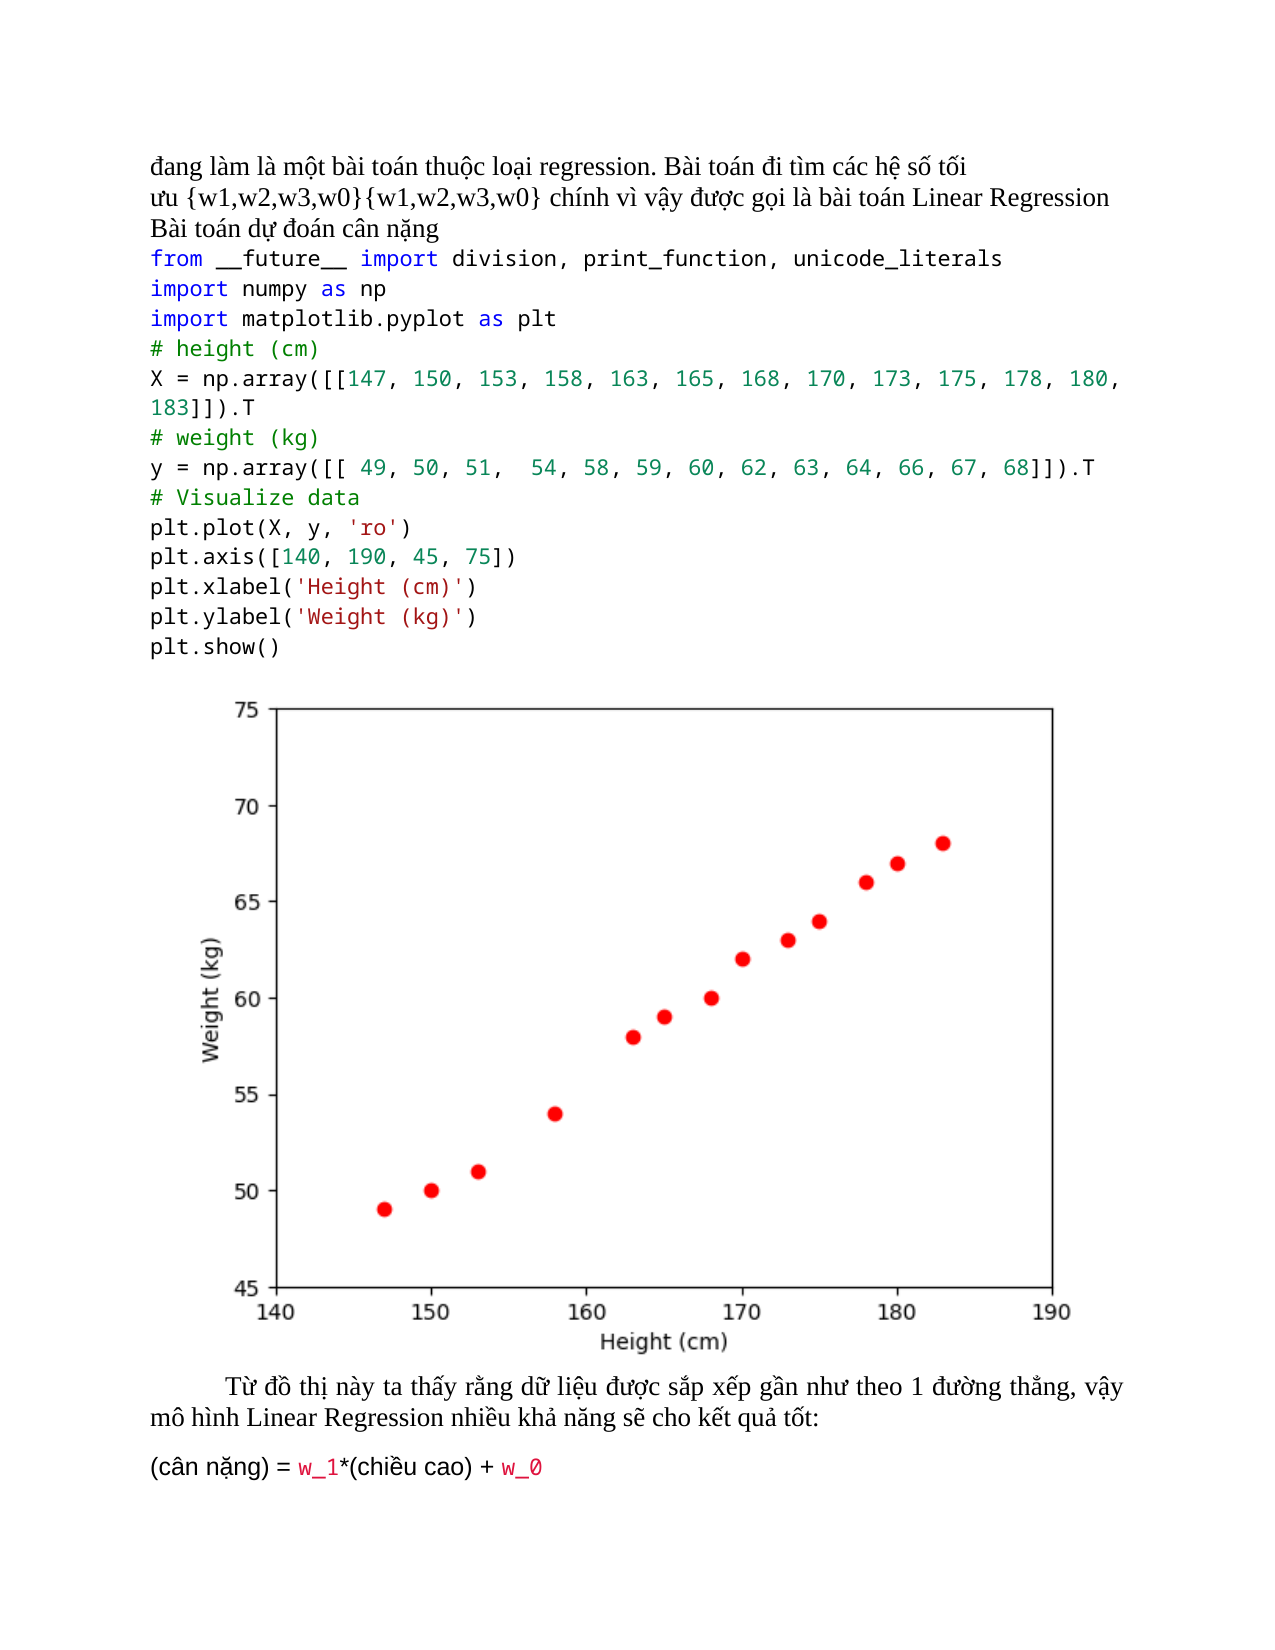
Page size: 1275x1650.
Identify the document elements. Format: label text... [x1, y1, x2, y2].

text Từ đồ thị này ta thấy rằng dữ liệu được sắp xếp gần như theo 1 đường thẳng, vậy mô hình Linear Regression nhiều khả năng sẽ cho kết quả tốt: [150, 1370, 1125, 1432]
text (cân nặng) = w_1*(chiều cao) + w_0 [150, 1451, 1125, 1482]
text # weight (kg) [150, 422, 1125, 452]
text import matplotlib.pyplot as plt [150, 303, 1125, 333]
picture [187, 685, 1088, 1370]
text plt.ylabel('Weight (kg)') [150, 601, 1125, 631]
text y = np.array([[ 49, 50, 51, 54, 58, 59, 60, 62, 63, 64, 66, 67, 68]]).T [150, 452, 1125, 482]
text from __future__ import division, print_function, unicode_literals [150, 243, 1125, 273]
text plt.plot(X, y, 'ro') [150, 512, 1125, 541]
text Bài toán dự đoán cân nặng [150, 212, 1125, 243]
text X = np.array([[147, 150, 153, 158, 163, 165, 168, 170, 173, 175, 178, 180, 183]]).T [150, 363, 1125, 422]
text # height (cm) [150, 333, 1125, 363]
text plt.axis([140, 190, 45, 75]) [150, 541, 1125, 571]
text import numpy as np [150, 273, 1125, 303]
text # Visualize data [150, 482, 1125, 512]
text plt.show() [150, 631, 1125, 661]
text plt.xlabel('Height (cm)') [150, 571, 1125, 601]
